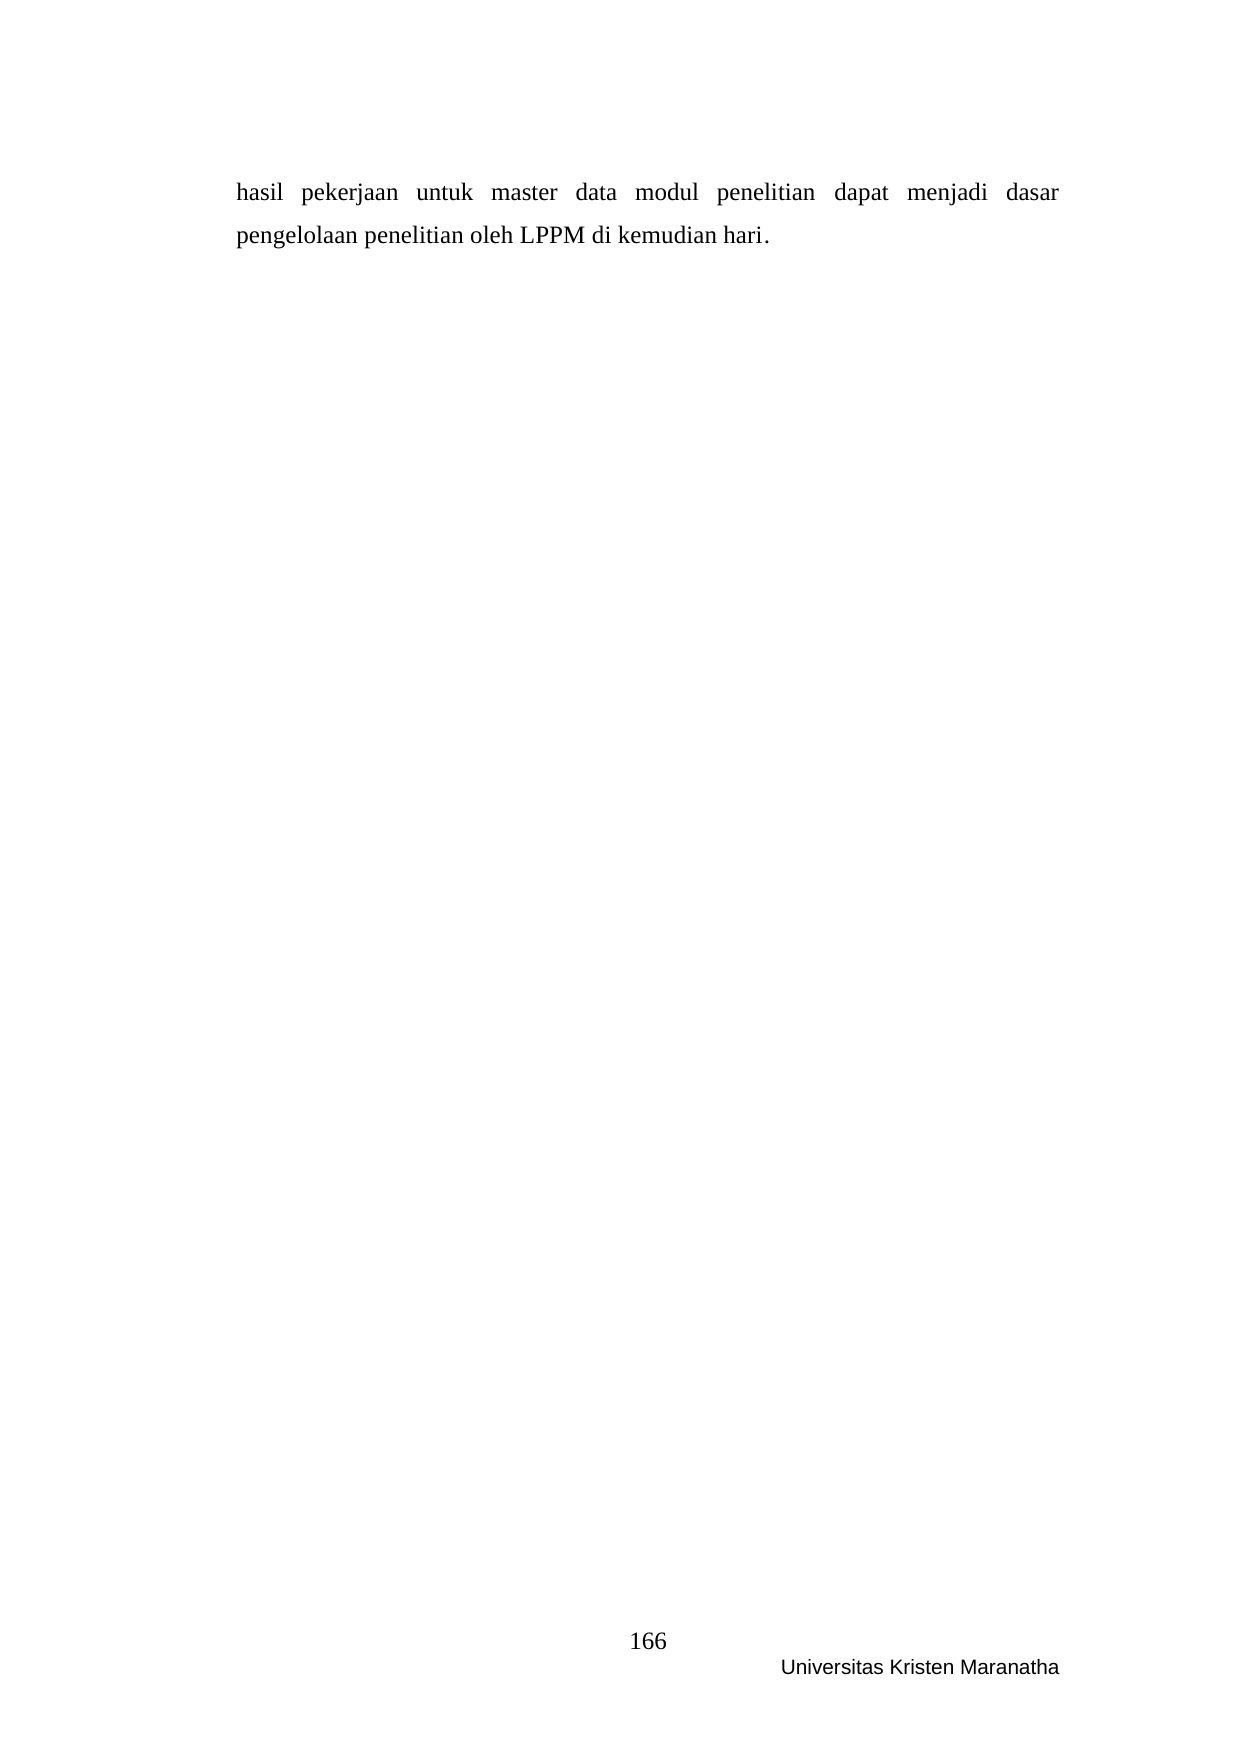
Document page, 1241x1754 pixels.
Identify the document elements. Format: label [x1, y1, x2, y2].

text [236, 177, 1059, 249]
